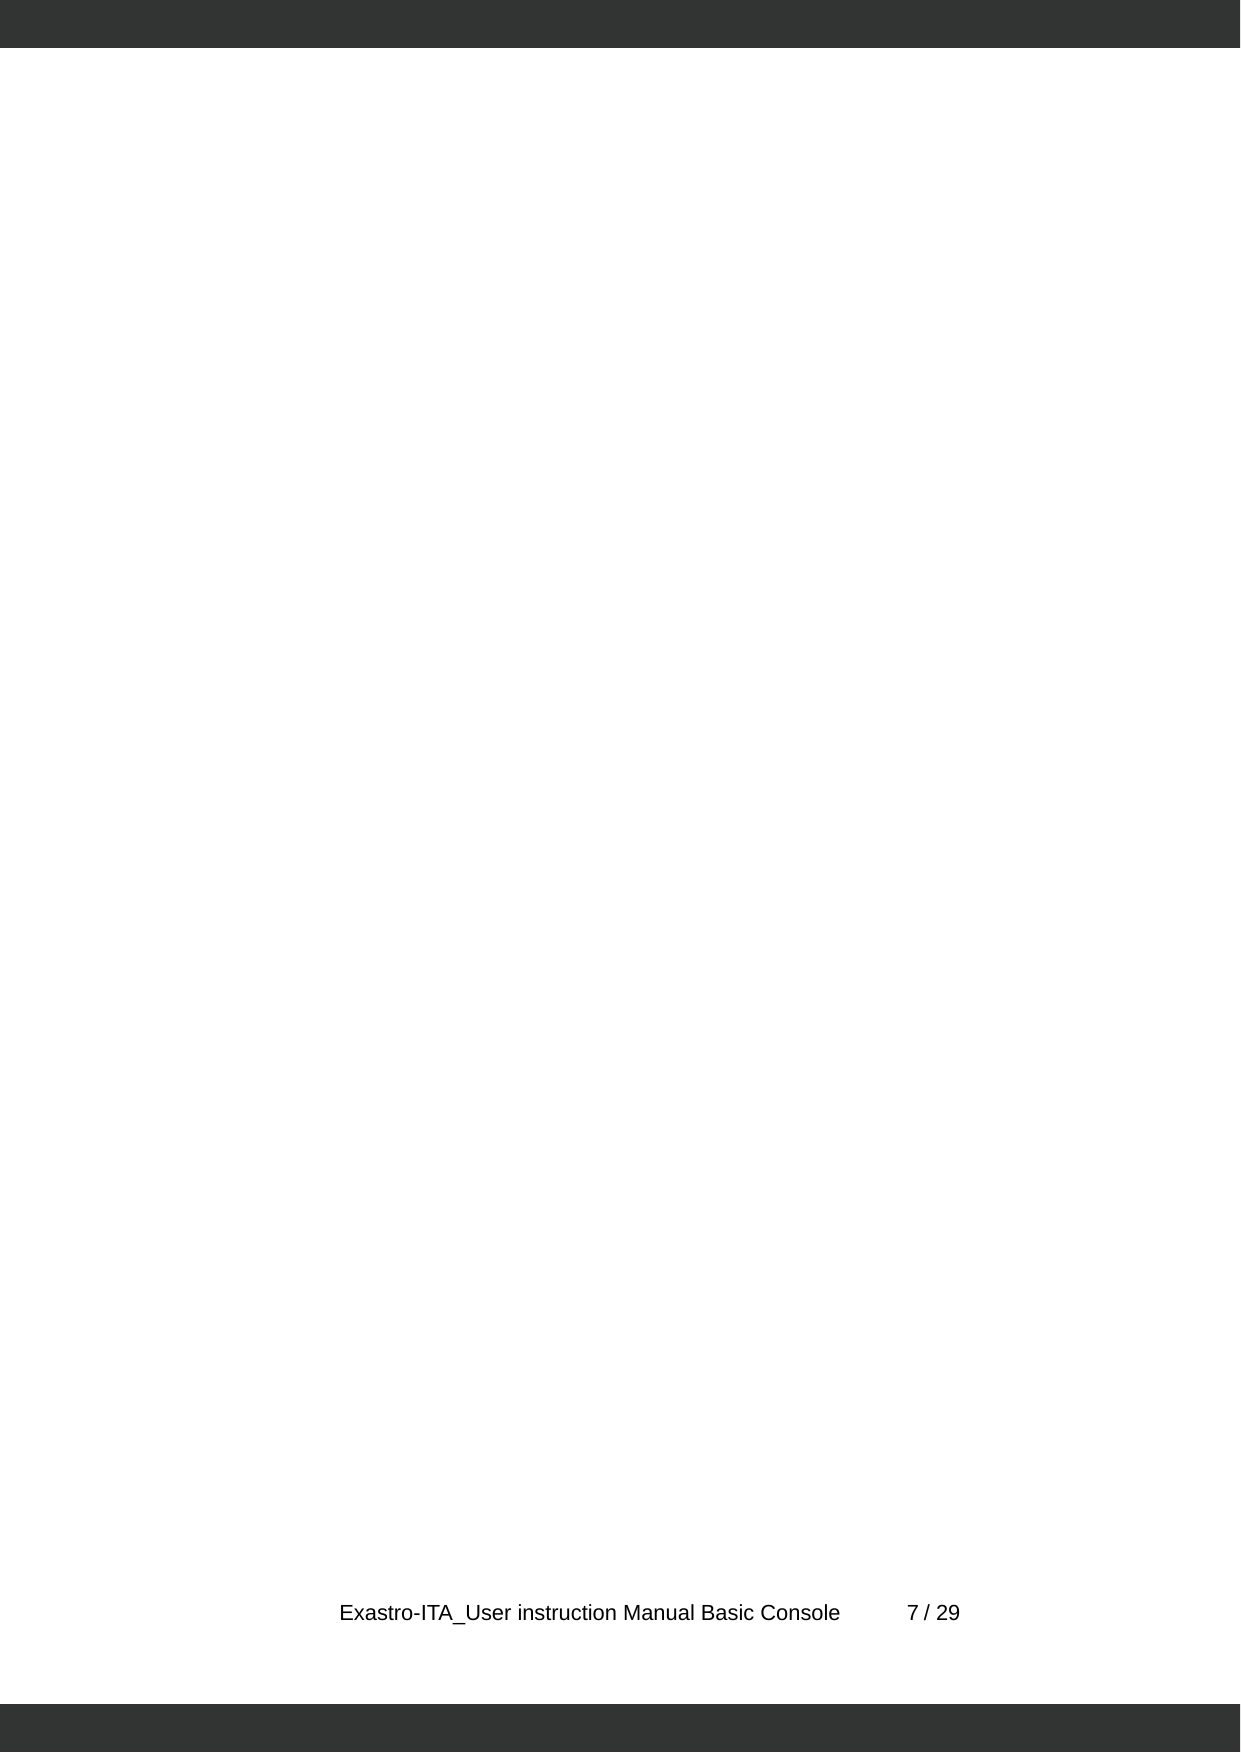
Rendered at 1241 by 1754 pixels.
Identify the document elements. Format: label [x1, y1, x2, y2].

picture [0, 1704, 1241, 1752]
picture [0, 0, 1241, 48]
